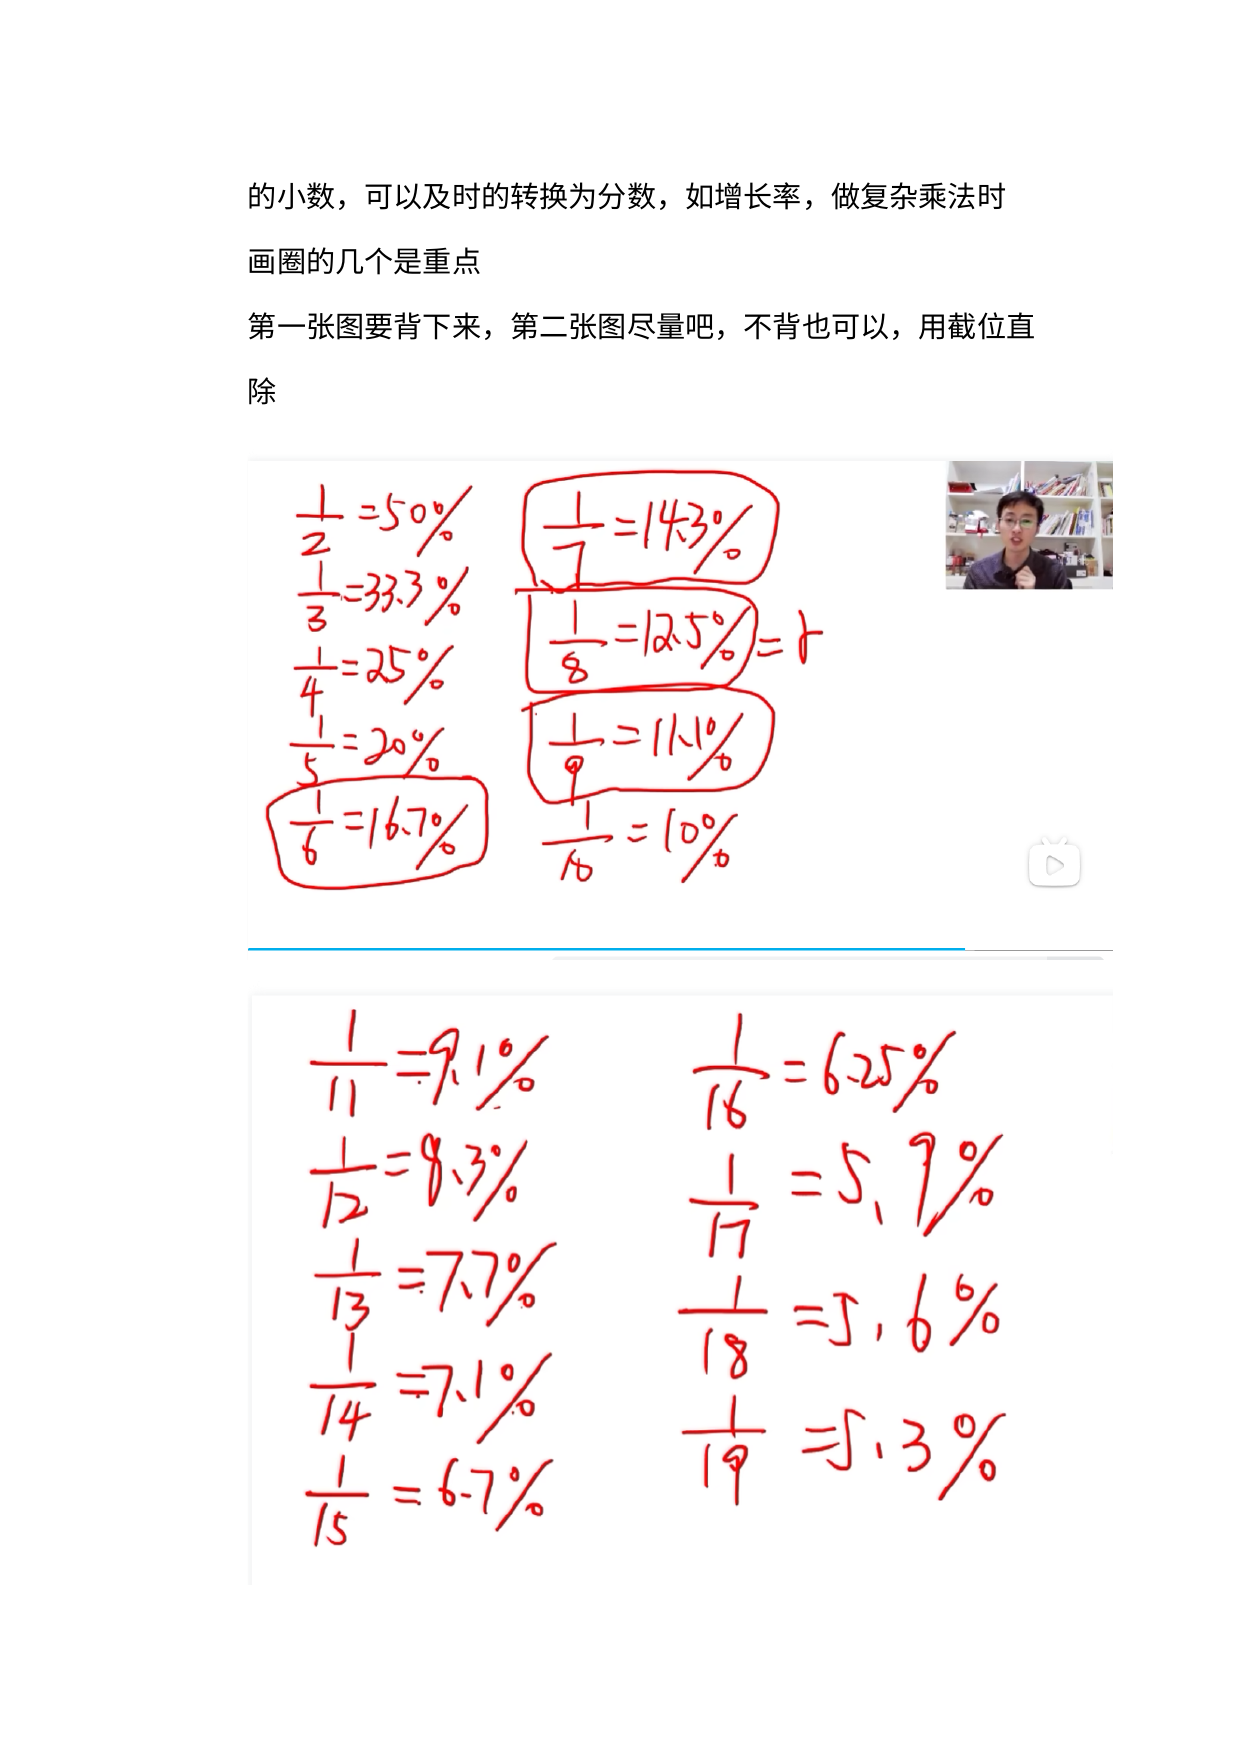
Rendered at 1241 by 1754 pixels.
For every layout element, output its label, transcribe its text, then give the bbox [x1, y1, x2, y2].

picture [247, 981, 1113, 1585]
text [248, 162, 1053, 227]
text 画圈的几个是重点 [248, 227, 1053, 292]
picture [247, 437, 1113, 960]
text 第一张图要背下来，第二张图尽量吧，不背也可以，用截位直除 [248, 292, 1053, 422]
